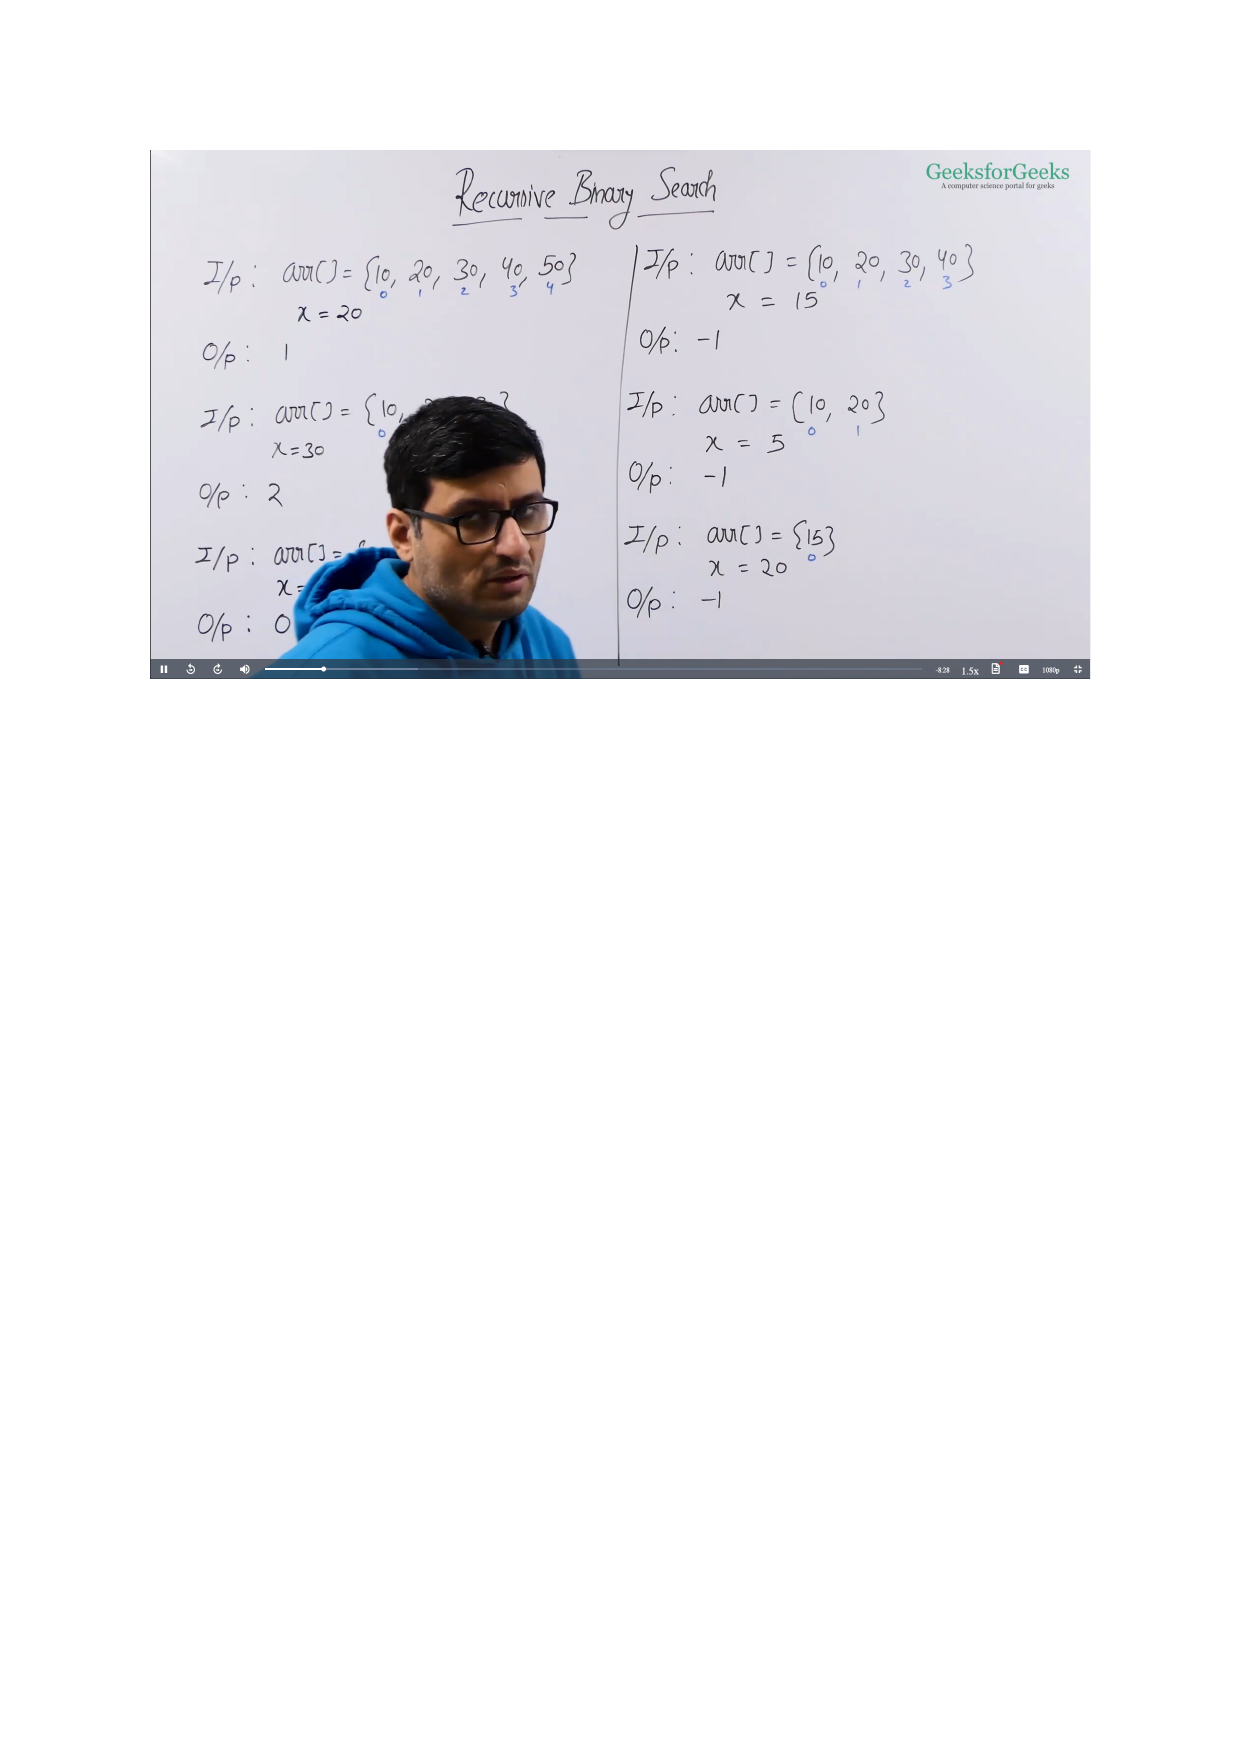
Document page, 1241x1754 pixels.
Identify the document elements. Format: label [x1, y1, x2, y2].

picture [150, 150, 1091, 679]
